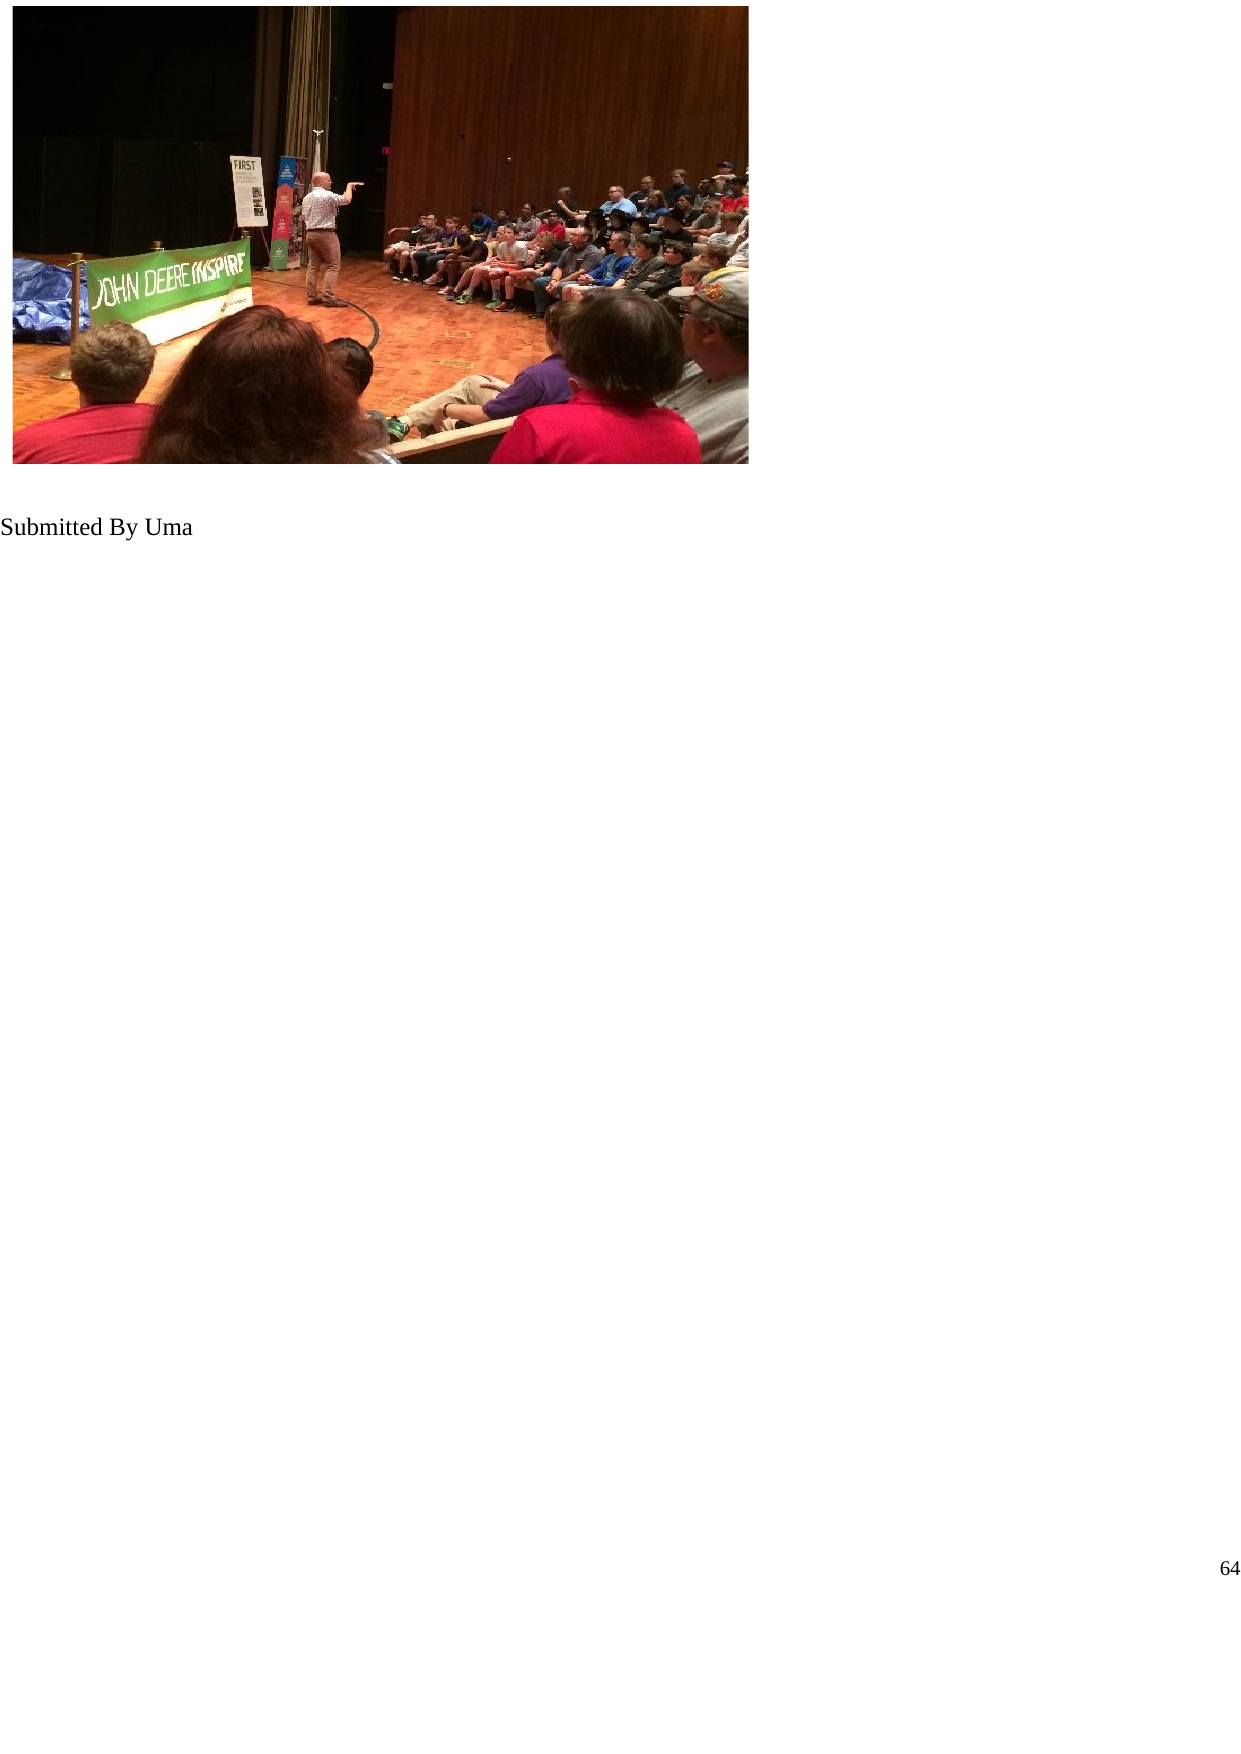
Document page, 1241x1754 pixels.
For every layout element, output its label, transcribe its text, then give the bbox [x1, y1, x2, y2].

text Submitted By Uma [0, 512, 1240, 541]
picture [12, 6, 749, 464]
